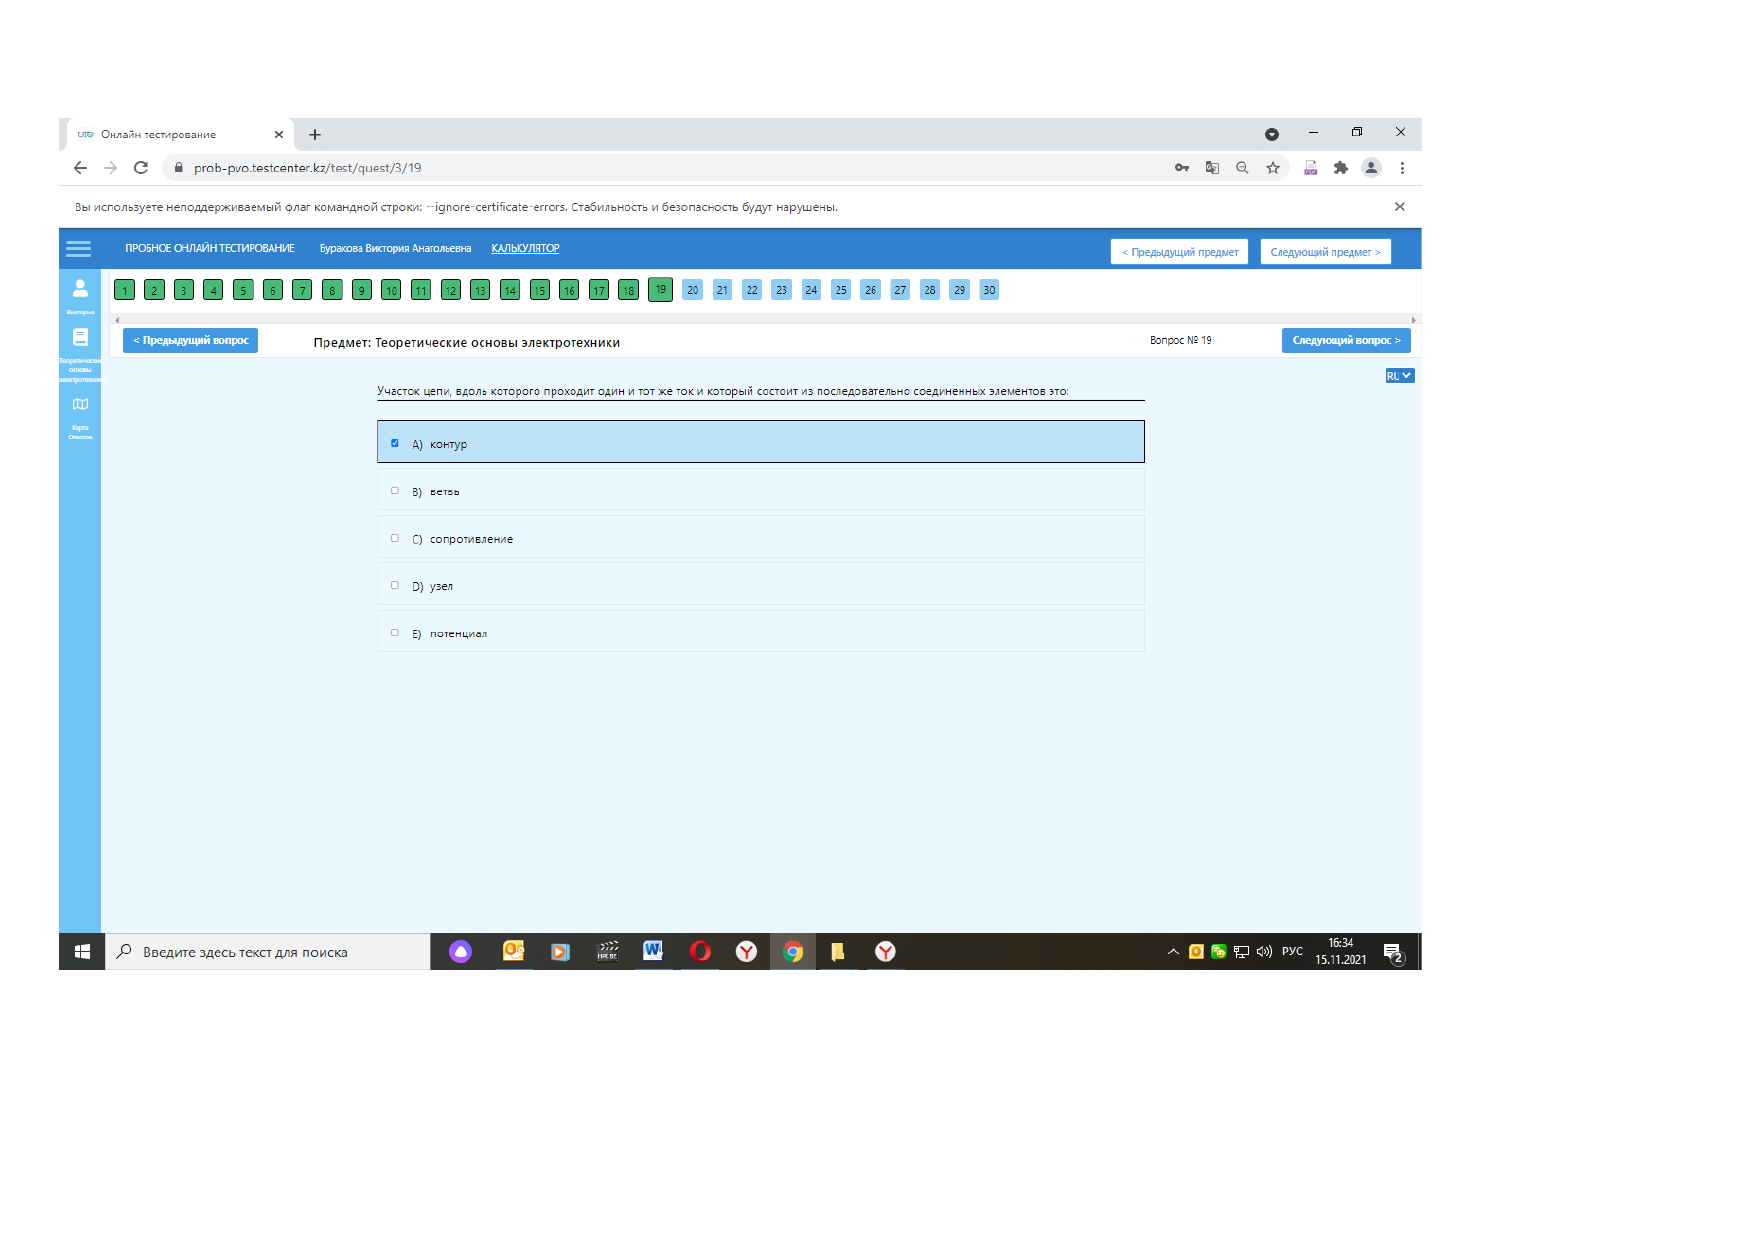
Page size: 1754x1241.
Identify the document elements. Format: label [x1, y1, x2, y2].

picture [59, 118, 1422, 970]
